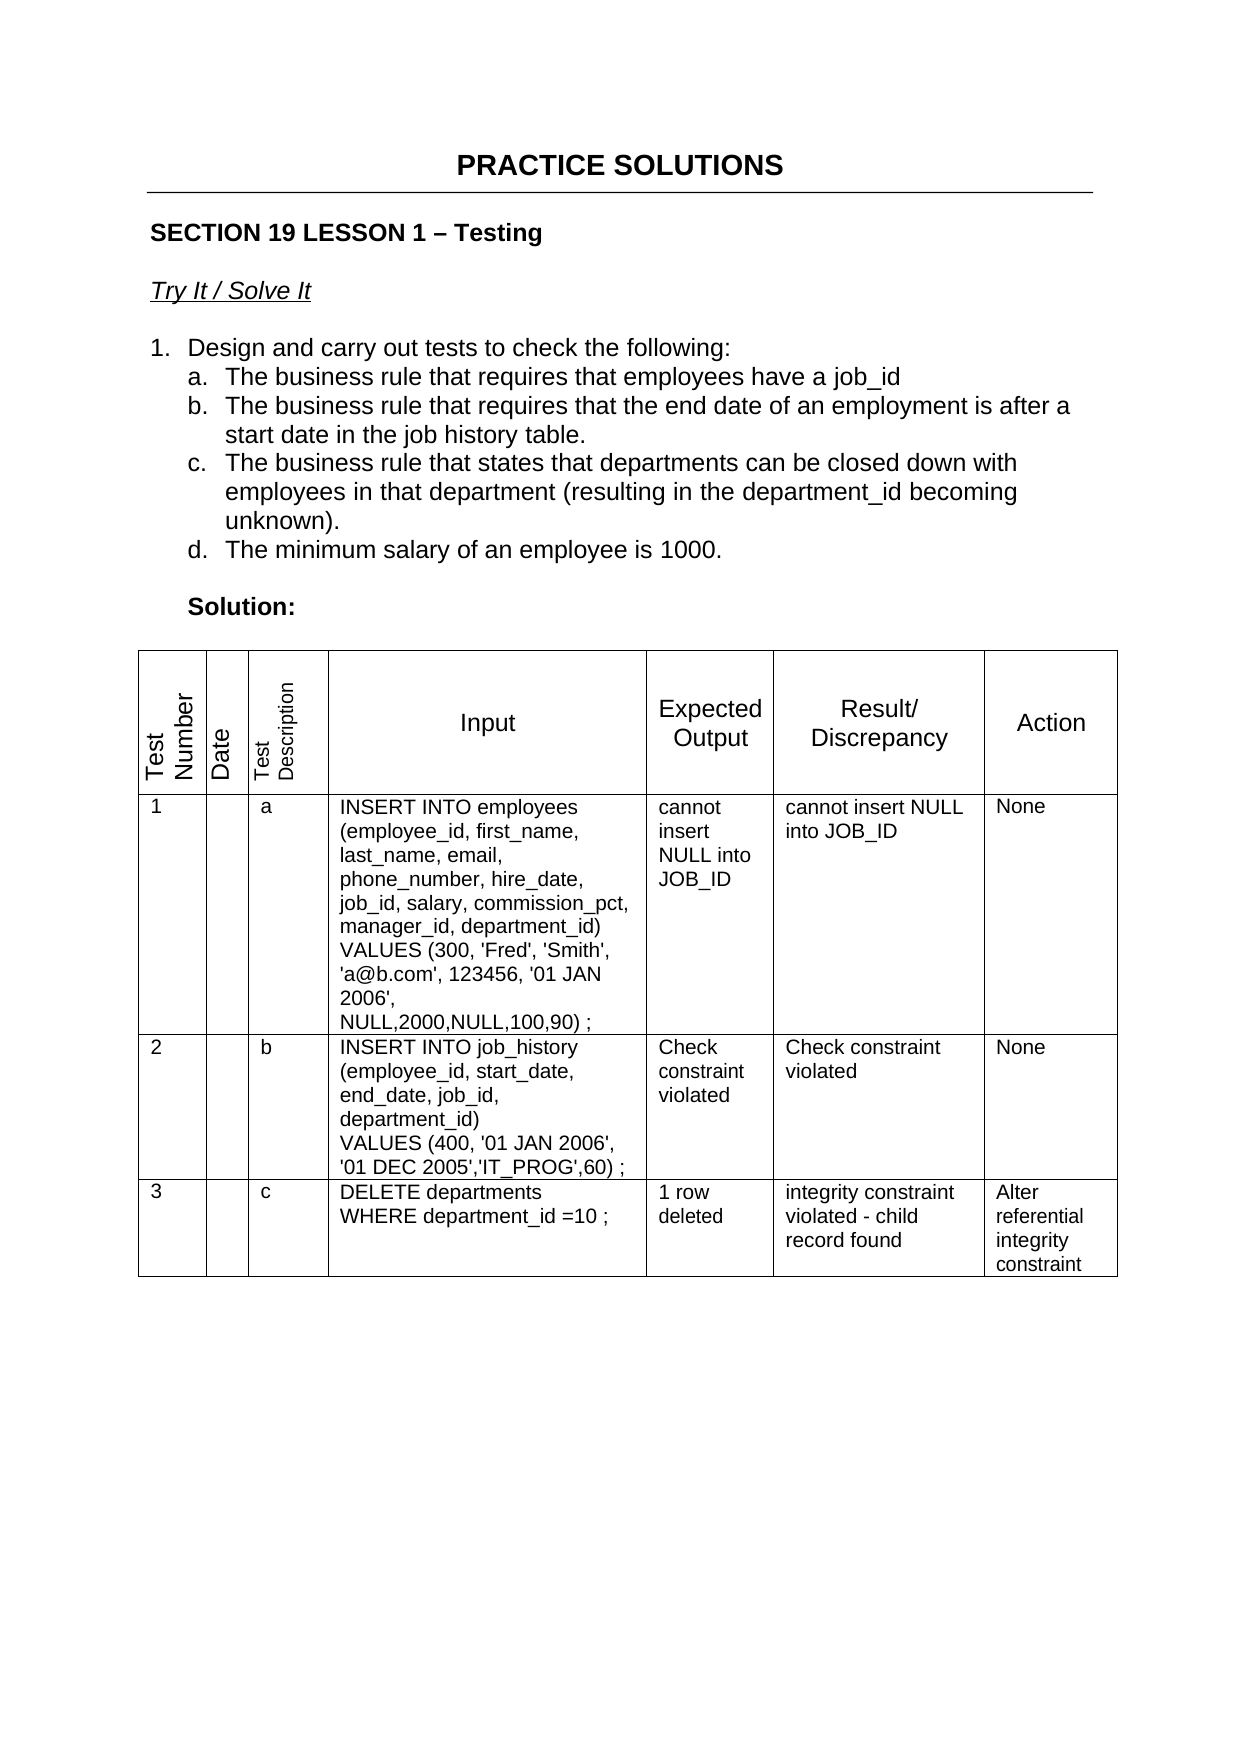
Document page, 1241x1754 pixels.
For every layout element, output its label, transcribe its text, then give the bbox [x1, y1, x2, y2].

list Design and carry out tests to check the following: [150, 333, 1130, 362]
table_cell c [249, 1180, 328, 1276]
table_cell Alter referential integrity constraint [985, 1180, 1117, 1276]
table_cell [207, 1035, 248, 1179]
table_cell 1 row deleted [647, 1180, 773, 1276]
list The business rule that states that departments can be closed down with employees in that department (resulting in the department_id becoming unknown). [187, 448, 1019, 535]
table_cell None [985, 795, 1117, 1034]
subtitle Solution: [187, 592, 1130, 621]
table_cell INSERT INTO employees (employee_id, first_name, last_name, email, phone_number, hire_date, job_id, salary, commission_pct, manager_id, department_id) VALUES (300, 'Fred', 'Smith', 'a@b.com', 123456, '01 JAN 2006', NULL,2000,NULL,100,90) ; [329, 795, 646, 1034]
subtitle SECTION 19 LESSON 1 – Testing [150, 218, 1130, 247]
title PRACTICE SOLUTIONS [454, 148, 786, 181]
table_cell a [249, 795, 328, 1034]
table_cell 2 [139, 1035, 206, 1179]
table_cell Check constraint violated [774, 1035, 984, 1179]
table_header Date [207, 651, 248, 793]
table_cell cannot insert NULL into JOB_ID [774, 795, 984, 1034]
table_cell 1 [139, 795, 206, 1034]
table_cell Check constraint violated [647, 1035, 773, 1179]
list The minimum salary of an employee is 1000. [187, 535, 1130, 563]
table_header Test Description [249, 651, 328, 793]
list The business rule that requires that the end date of an employment is after a start date in the job history table. [187, 391, 1072, 448]
table_cell b [249, 1035, 328, 1179]
table_header Action [985, 651, 1117, 793]
table_header Test Number [139, 651, 206, 793]
list The business rule that requires that employees have a job_id [187, 362, 1130, 391]
table_cell INSERT INTO job_history (employee_id, start_date, end_date, job_id, department_id) VALUES (400, '01 JAN 2006', '01 DEC 2005','IT_PROG',60) ; [329, 1035, 646, 1179]
table_header Expected Output [647, 651, 773, 793]
table_header Result/ Discrepancy [774, 651, 984, 793]
table_header Input [329, 651, 646, 793]
table_cell [207, 1180, 248, 1276]
table_cell DELETE departments WHERE department_id =10 ; [329, 1180, 646, 1276]
table_cell cannot insert NULL into JOB_ID [647, 795, 773, 1034]
text Try It / Solve It [150, 276, 1130, 304]
table_cell [207, 795, 248, 1034]
table_cell integrity constraint violated - child record found [774, 1180, 984, 1276]
table_cell 3 [139, 1180, 206, 1276]
table_cell None [985, 1035, 1117, 1179]
